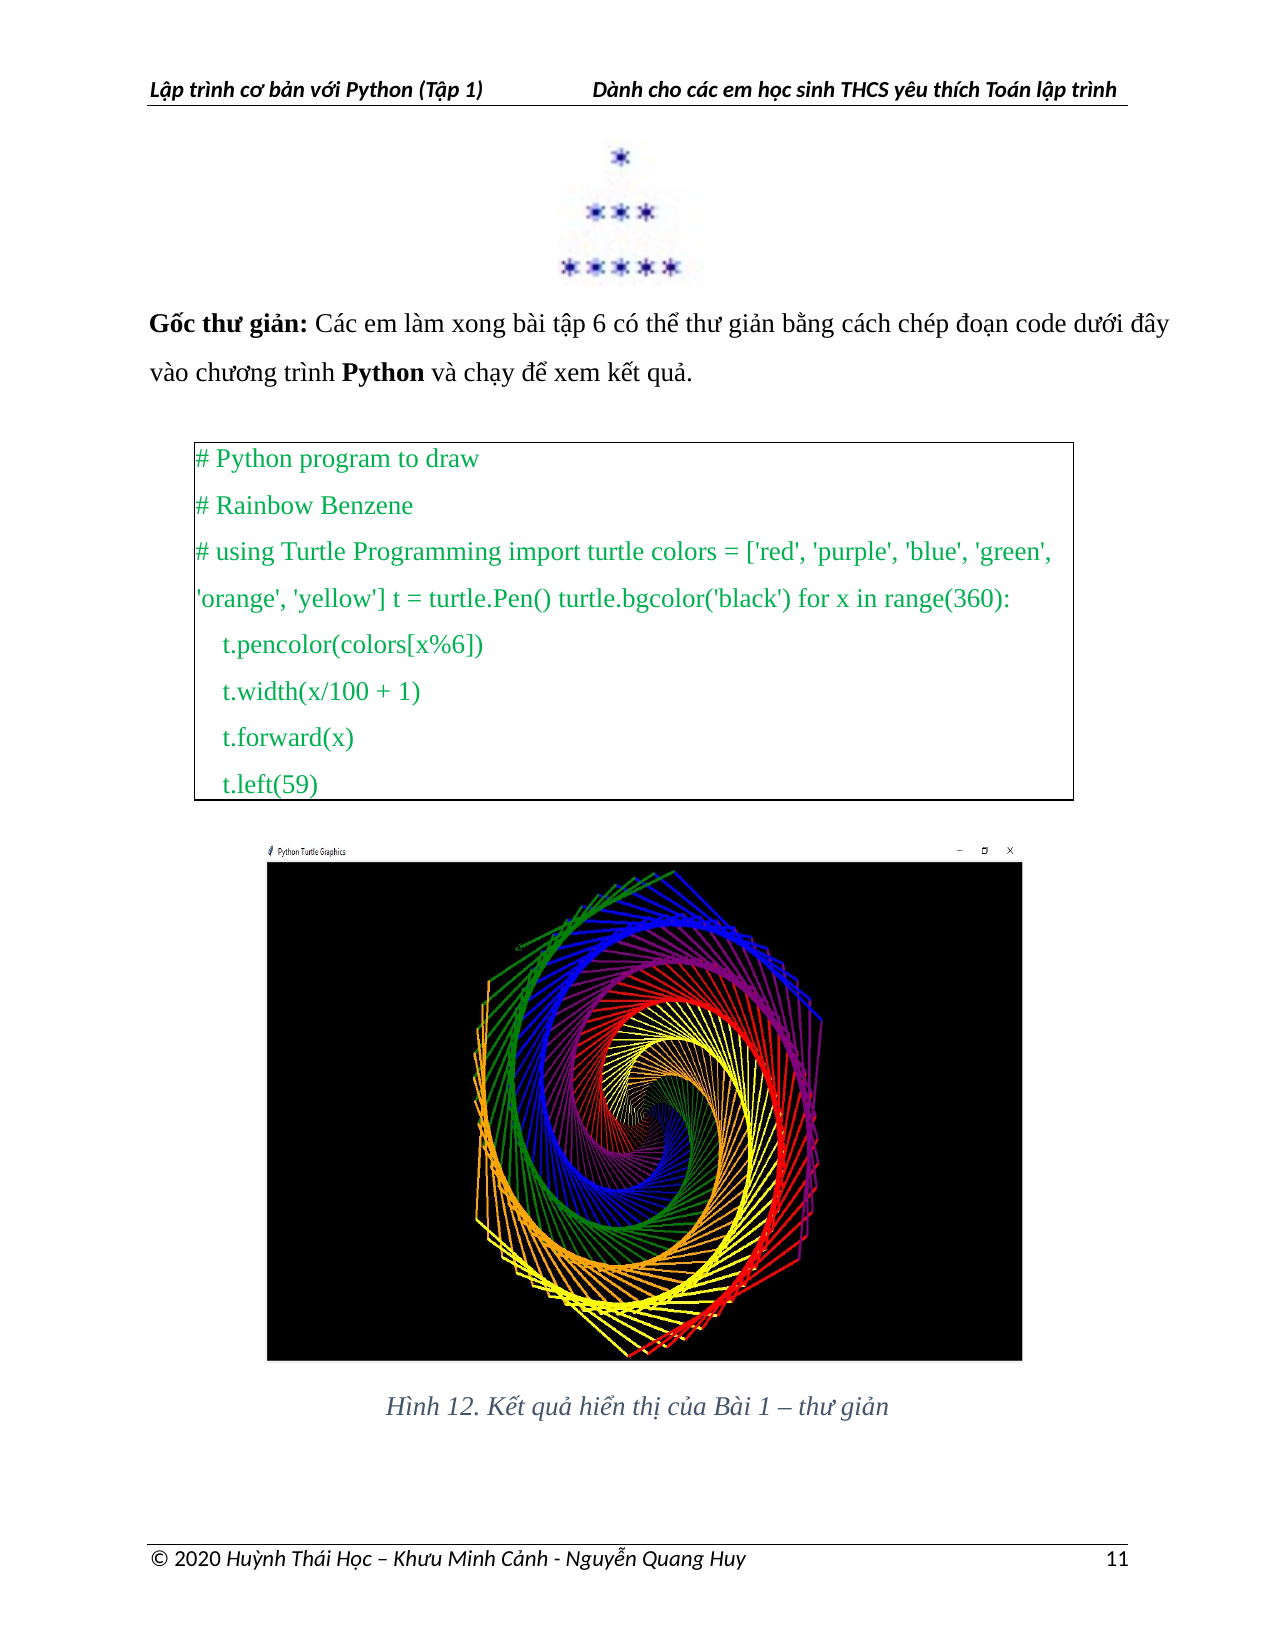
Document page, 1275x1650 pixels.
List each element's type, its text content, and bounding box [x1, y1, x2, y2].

text t.pencolor(colors[x%6]) [195, 628, 1073, 660]
text t.forward(x) [195, 721, 1073, 753]
text Hình 12. Kết quả hiển thị của Bài 1 – thư giản [150, 1390, 1125, 1421]
text # Rainbow Benzene [195, 488, 1073, 520]
text # Python program to draw [195, 443, 1073, 474]
text Gốc thư giản: Các em làm xong bài tập 6 có thể thư giản bằng cách chép đoạn code dưới đây vào chương trình Python và chạy để xem kết quả. [148, 307, 1171, 387]
picture [265, 843, 1024, 1363]
text t.width(x/100 + 1) [195, 674, 1073, 706]
text t.left(59) [195, 767, 1073, 799]
picture [557, 140, 725, 305]
text # using Turtle Programming import turtle colors = ['red', 'purple', 'blue', 'green', 'orange', 'yellow'] t = turtle.Pen() turtle.bgcolor('black') for x in range(360): [195, 534, 1073, 613]
